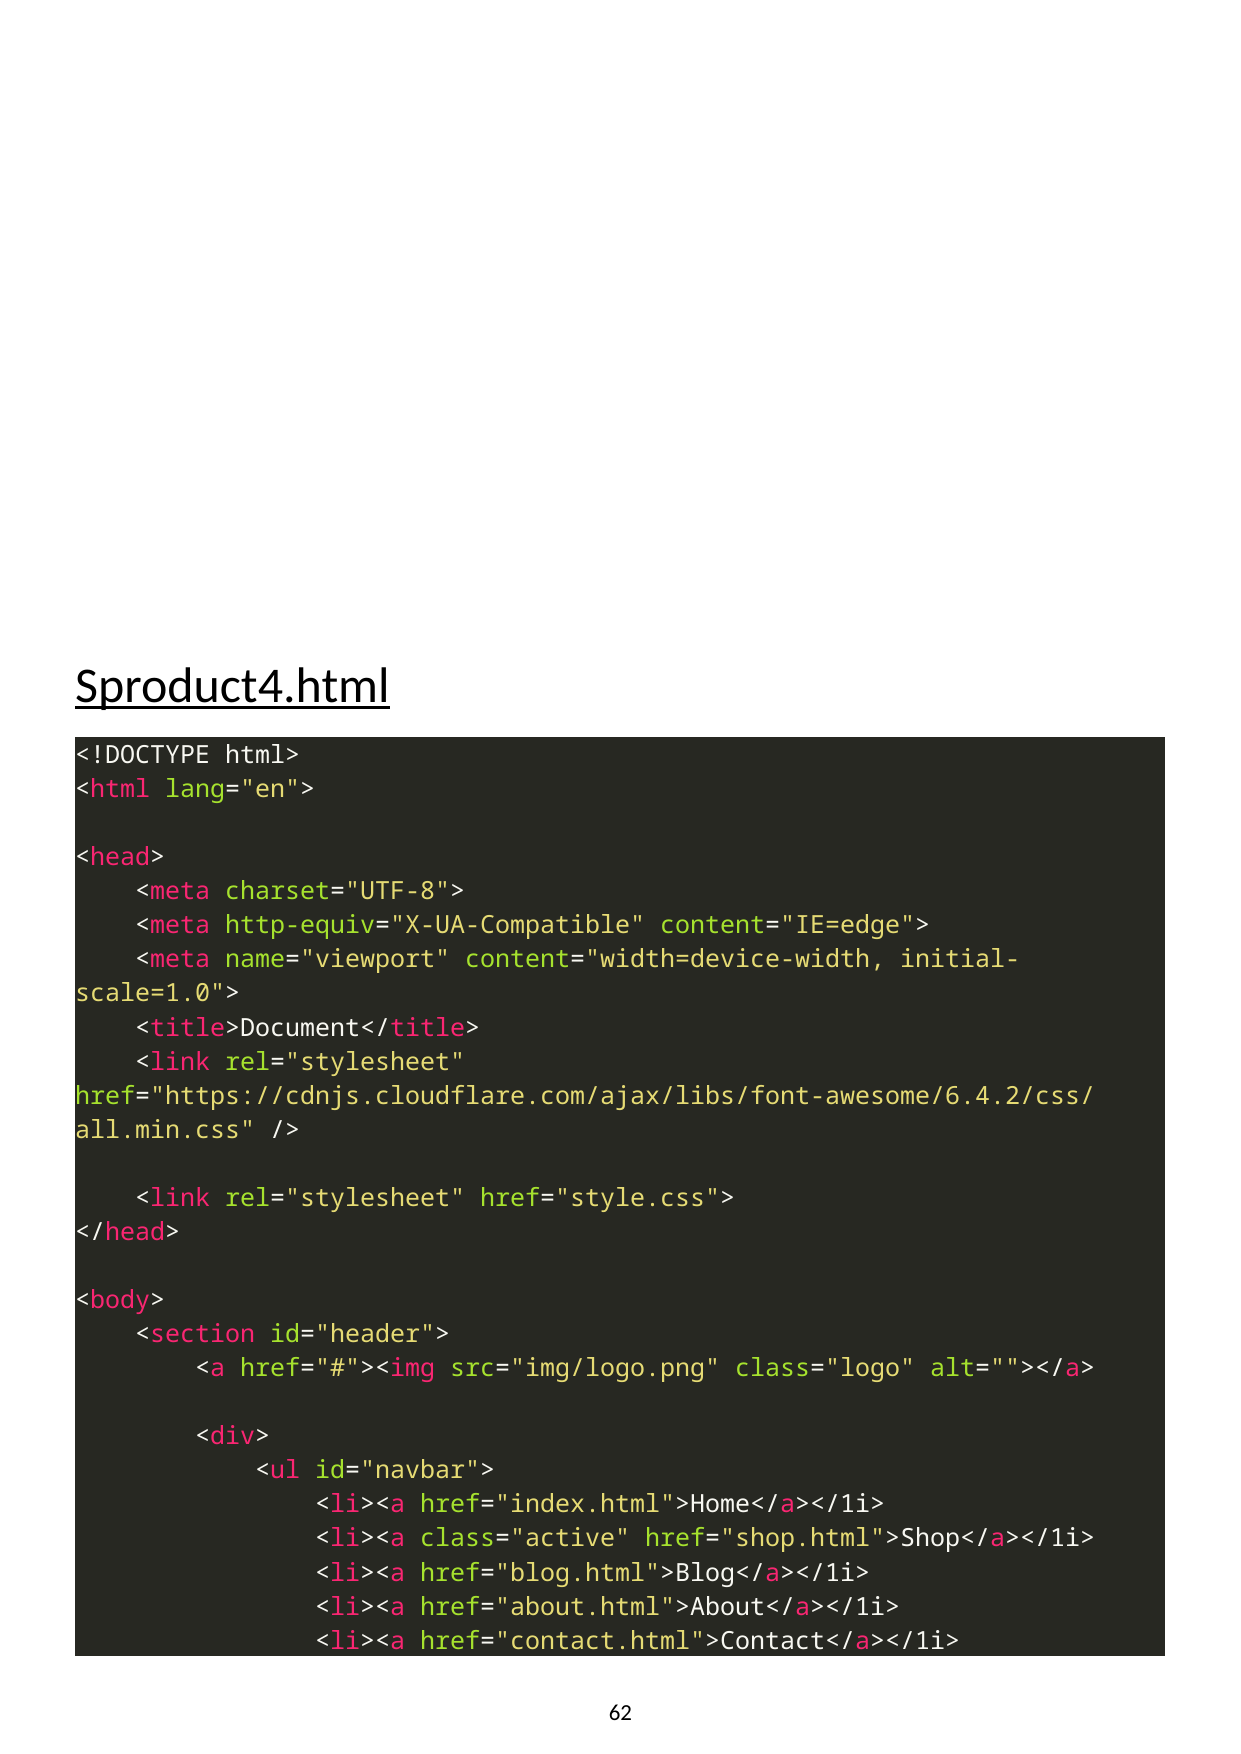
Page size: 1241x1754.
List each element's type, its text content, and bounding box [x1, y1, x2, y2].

text <li><a href="blog.html">Blog</a></1i> [75, 1554, 1165, 1588]
text <title>Document</title> [75, 1009, 1165, 1043]
text <html lang="en"> [75, 771, 1165, 805]
text <li><a href="contact.html">Contact</a></1i> [75, 1622, 1165, 1656]
text <body> [75, 1282, 1165, 1316]
text <meta name="viewport" content="width=device-width, initial-scale=1.0"> [75, 941, 1165, 1009]
text <link rel="stylesheet" href="https://cdnjs.cloudflare.com/ajax/libs/font-awesome/6.4.2/css/all.min.css" /> [75, 1043, 1165, 1145]
text <a href="#"><img src="img/logo.png" class="logo" alt=""></a> [75, 1350, 1165, 1384]
text </head> [75, 1213, 1165, 1248]
text <ul id="navbar"> [75, 1452, 1165, 1486]
text <!DOCTYPE html> [75, 737, 1165, 771]
text Sproduct4.html [75, 654, 1137, 715]
text <meta charset="UTF-8"> [75, 873, 1165, 907]
text <li><a class="active" href="shop.html">Shop</a></1i> [75, 1520, 1165, 1554]
text <li><a href="index.html">Home</a></1i> [75, 1486, 1165, 1520]
text <meta http-equiv="X-UA-Compatible" content="IE=edge"> [75, 907, 1165, 941]
text <li><a href="about.html">About</a></1i> [75, 1588, 1165, 1622]
text <section id="header"> [75, 1316, 1165, 1350]
text <head> [75, 839, 1165, 873]
text <div> [75, 1418, 1165, 1452]
text <link rel="stylesheet" href="style.css"> [75, 1179, 1165, 1213]
